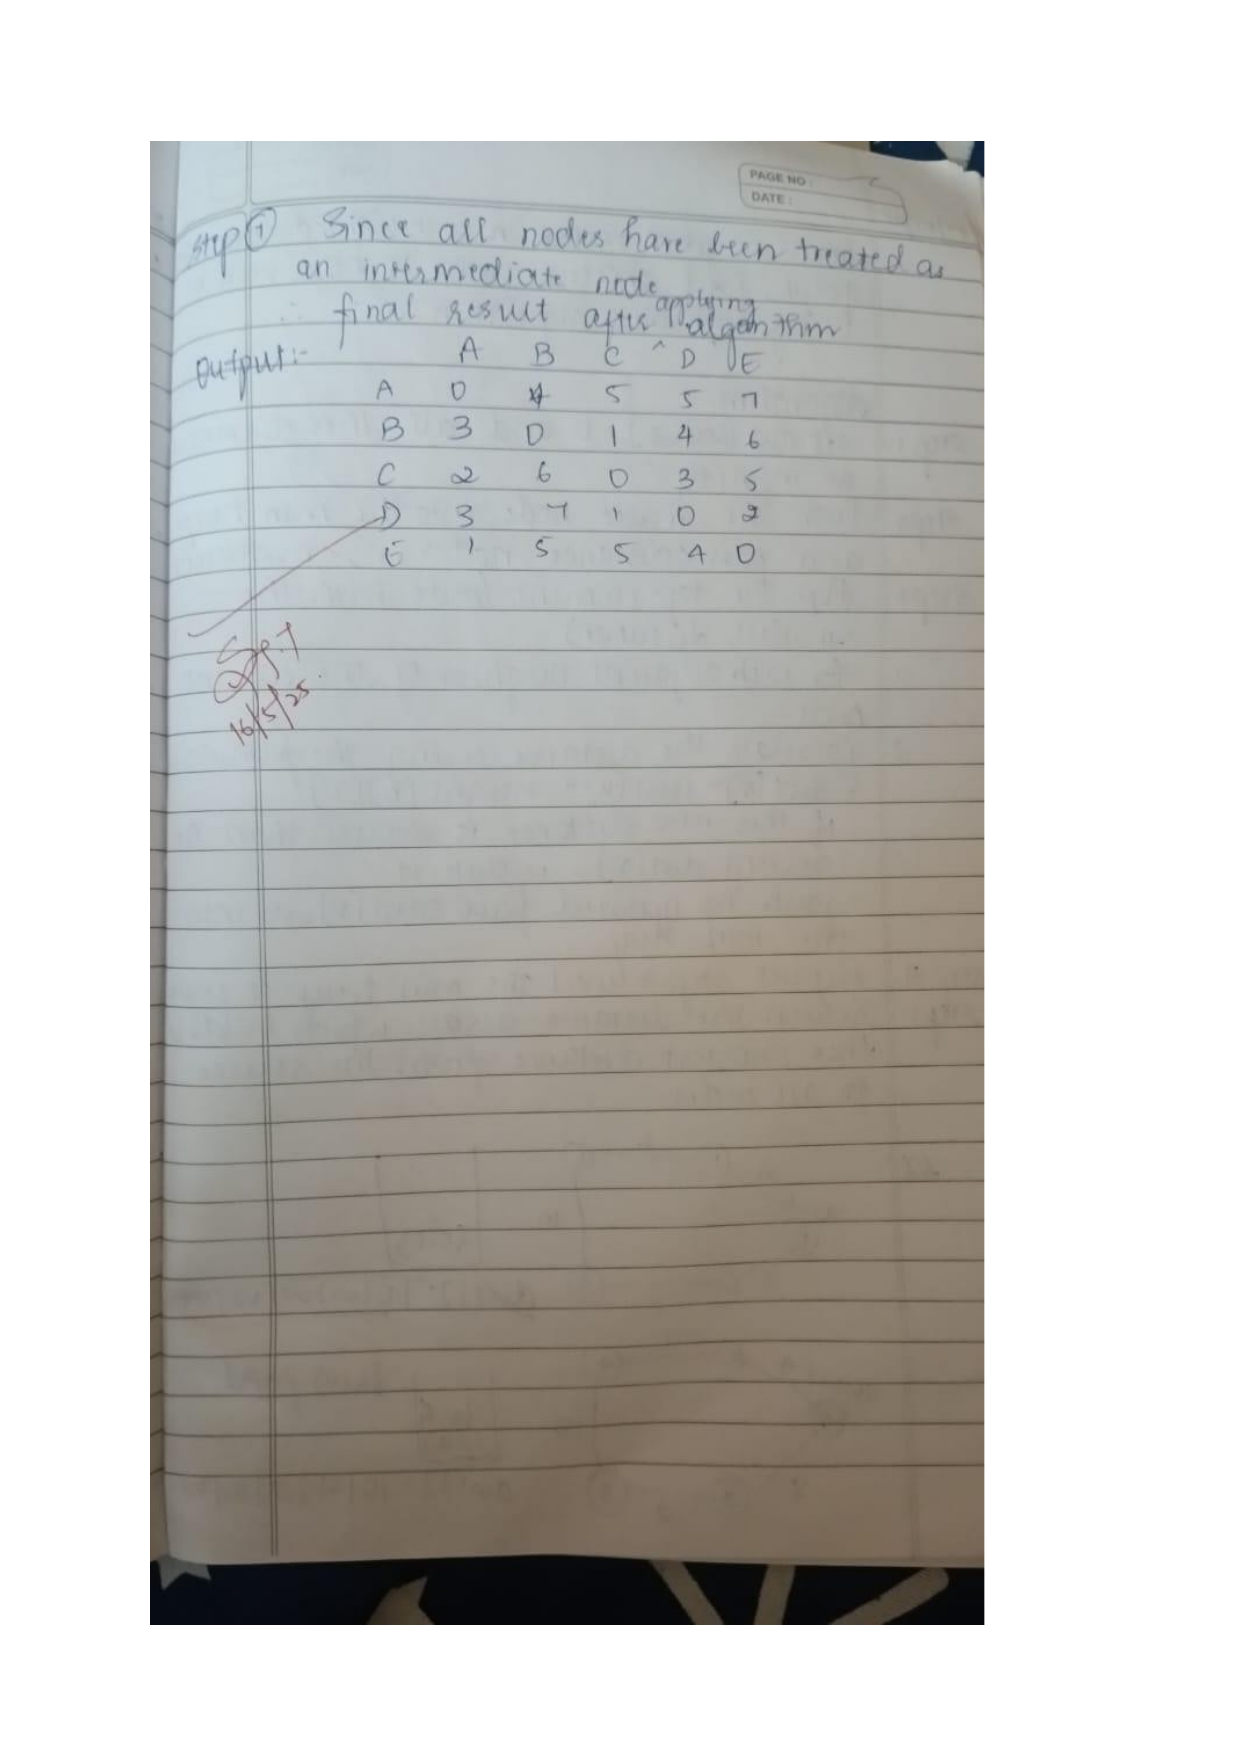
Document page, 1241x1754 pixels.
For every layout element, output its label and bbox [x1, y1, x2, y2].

picture [150, 141, 985, 1625]
